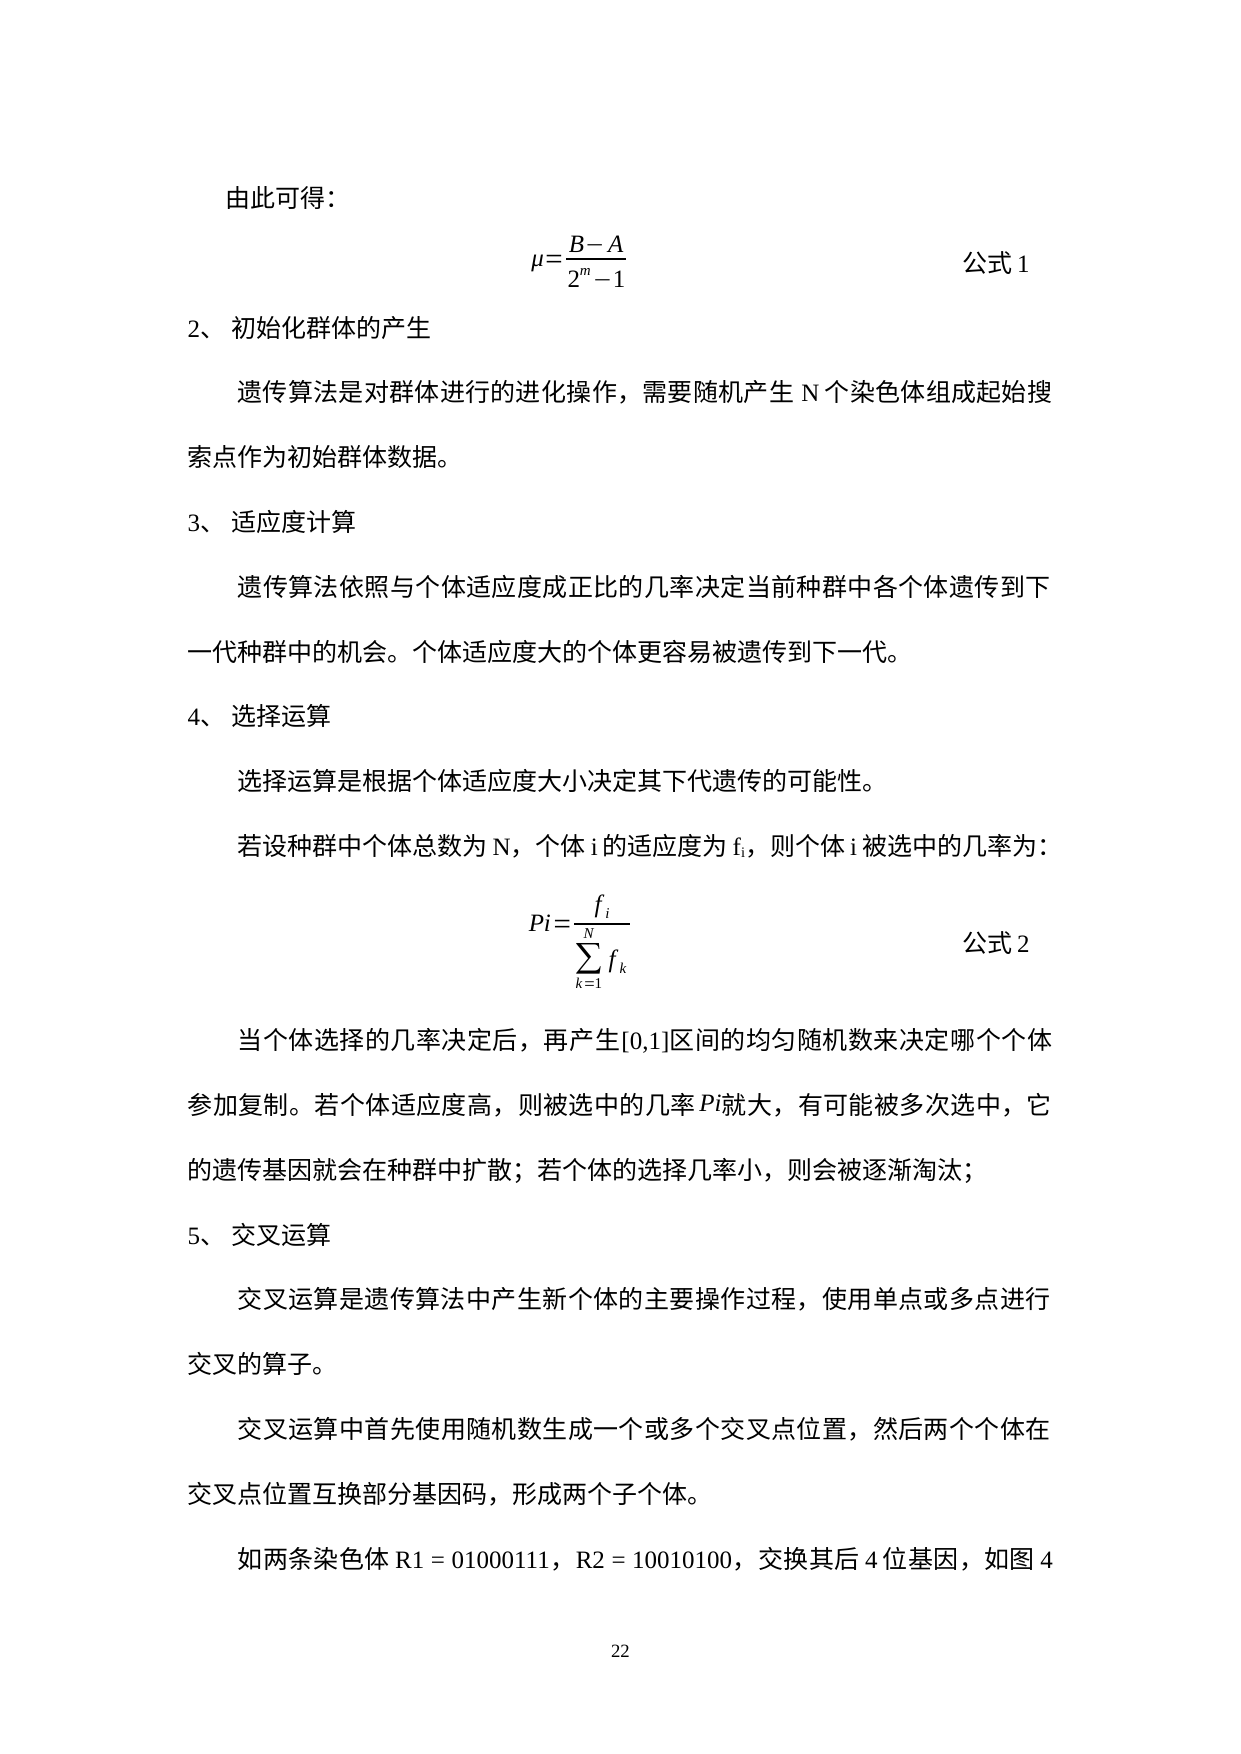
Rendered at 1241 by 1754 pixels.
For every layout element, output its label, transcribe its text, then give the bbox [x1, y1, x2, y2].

list 选择运算 [187, 683, 1053, 747]
text 遗传算法是对群体进行的进化操作，需要随机产生N个染色体组成起始搜索点作为初始群体数据。 [187, 359, 1053, 488]
table_header [214, 877, 943, 1007]
text 当个体选择的几率决定后，再产生[0,1]区间的均匀随机数来决定哪个个体参加复制。若个体适应度高，则被选中的几率就大，有可能被多次选中，它的遗传基因就会在种群中扩散；若个体的选择几率小，则会被逐渐淘汰； [187, 1007, 1053, 1201]
text 交叉运算是遗传算法中产生新个体的主要操作过程，使用单点或多点进行交叉的算子。 [187, 1266, 1053, 1395]
text 交叉运算中首先使用随机数生成一个或多个交叉点位置，然后两个个体在交叉点位置互换部分基因码，形成两个子个体。 [187, 1395, 1053, 1525]
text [187, 1525, 1053, 1590]
text 若设种群中个体总数为N，个体i的适应度为fi，则个体i被选中的几率为： [187, 812, 1053, 877]
table_header [214, 229, 943, 294]
list 适应度计算 [187, 488, 1053, 553]
text 遗传算法依照与个体适应度成正比的几率决定当前种群中各个体遗传到下一代种群中的机会。个体适应度大的个体更容易被遗传到下一代。 [187, 553, 1053, 683]
text 选择运算是根据个体适应度大小决定其下代遗传的可能性。 [187, 747, 1053, 812]
table_header 公式2 [944, 877, 1040, 1007]
list 交叉运算 [187, 1201, 1053, 1266]
list 初始化群体的产生 [187, 294, 1053, 359]
text 由此可得： [187, 164, 1053, 229]
table_header 公式1 [944, 229, 1040, 294]
